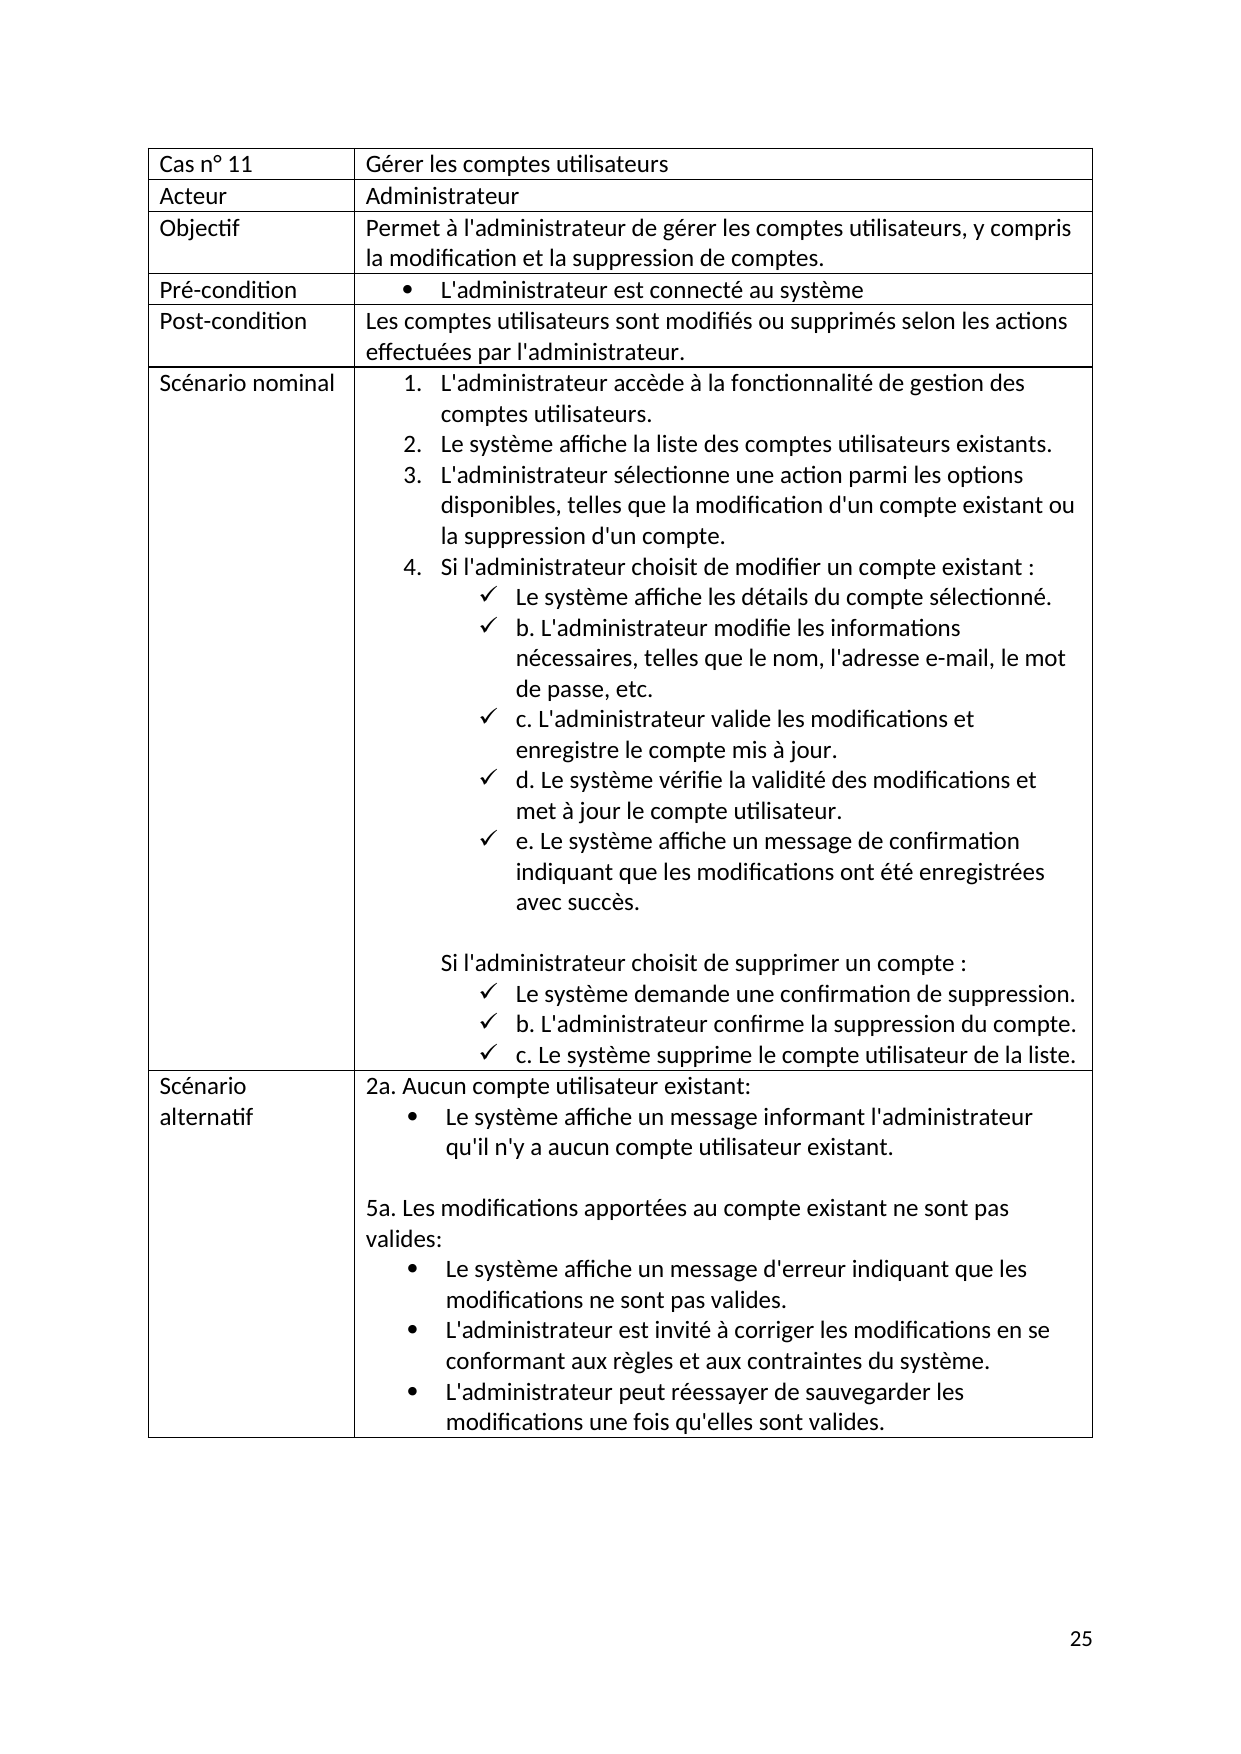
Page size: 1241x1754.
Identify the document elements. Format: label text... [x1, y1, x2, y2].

table_header Cas n° 11 [149, 149, 354, 179]
table_cell 2a. Aucun compte utilisateur existant: Le système affiche un message informant l'administrateur qu'il n'y a aucun compte utilisateur existant. 5a. Les modifications apportées au compte existant ne sont pas valides: Le système affiche un message d'erreur indiquant que les modifications ne sont pas valides. L'administrateur est invité à corriger les modifications en se conformant aux règles et aux contraintes du système. L'administrateur peut réessayer de sauvegarder les modifications une fois qu'elles sont valides. [355, 1071, 1092, 1437]
table_cell Post-condition [149, 305, 354, 366]
table_cell Les comptes utilisateurs sont modifiés ou supprimés selon les actions effectuées par l'administrateur. [355, 305, 1092, 366]
table_cell Permet à l'administrateur de gérer les comptes utilisateurs, y compris la modification et la suppression de comptes. [355, 212, 1092, 273]
table_cell L'administrateur est connecté au système [355, 274, 1092, 304]
table_cell Pré-condition [149, 274, 354, 304]
table_cell Scénario alternatif [149, 1071, 354, 1437]
table_cell Administrateur [355, 180, 1092, 211]
table_cell Acteur [149, 180, 354, 211]
table_cell Scénario nominal [149, 368, 354, 1069]
table_header Gérer les comptes utilisateurs [355, 149, 1092, 179]
table_cell Objectif [149, 212, 354, 273]
table_cell L'administrateur accède à la fonctionnalité de gestion des comptes utilisateurs. Le système affiche la liste des comptes utilisateurs existants. L'administrateur sélectionne une action parmi les options disponibles, telles que la modification d'un compte existant ou la suppression d'un compte. Si l'administrateur choisit de modifier un compte existant : Le système affiche les détails du compte sélectionné. b. L'administrateur modifie les informations nécessaires, telles que le nom, l'adresse e-mail, le mot de passe, etc. c. L'administrateur valide les modifications et enregistre le compte mis à jour. d. Le système vérifie la validité des modifications et met à jour le compte utilisateur. e. Le système affiche un message de confirmation indiquant que les modifications ont été enregistrées avec succès. Si l'administrateur choisit de supprimer un compte : Le système demande une confirmation de suppression. b. L'administrateur confirme la suppression du compte. c. Le système supprime le compte utilisateur de la liste. [355, 368, 1092, 1069]
